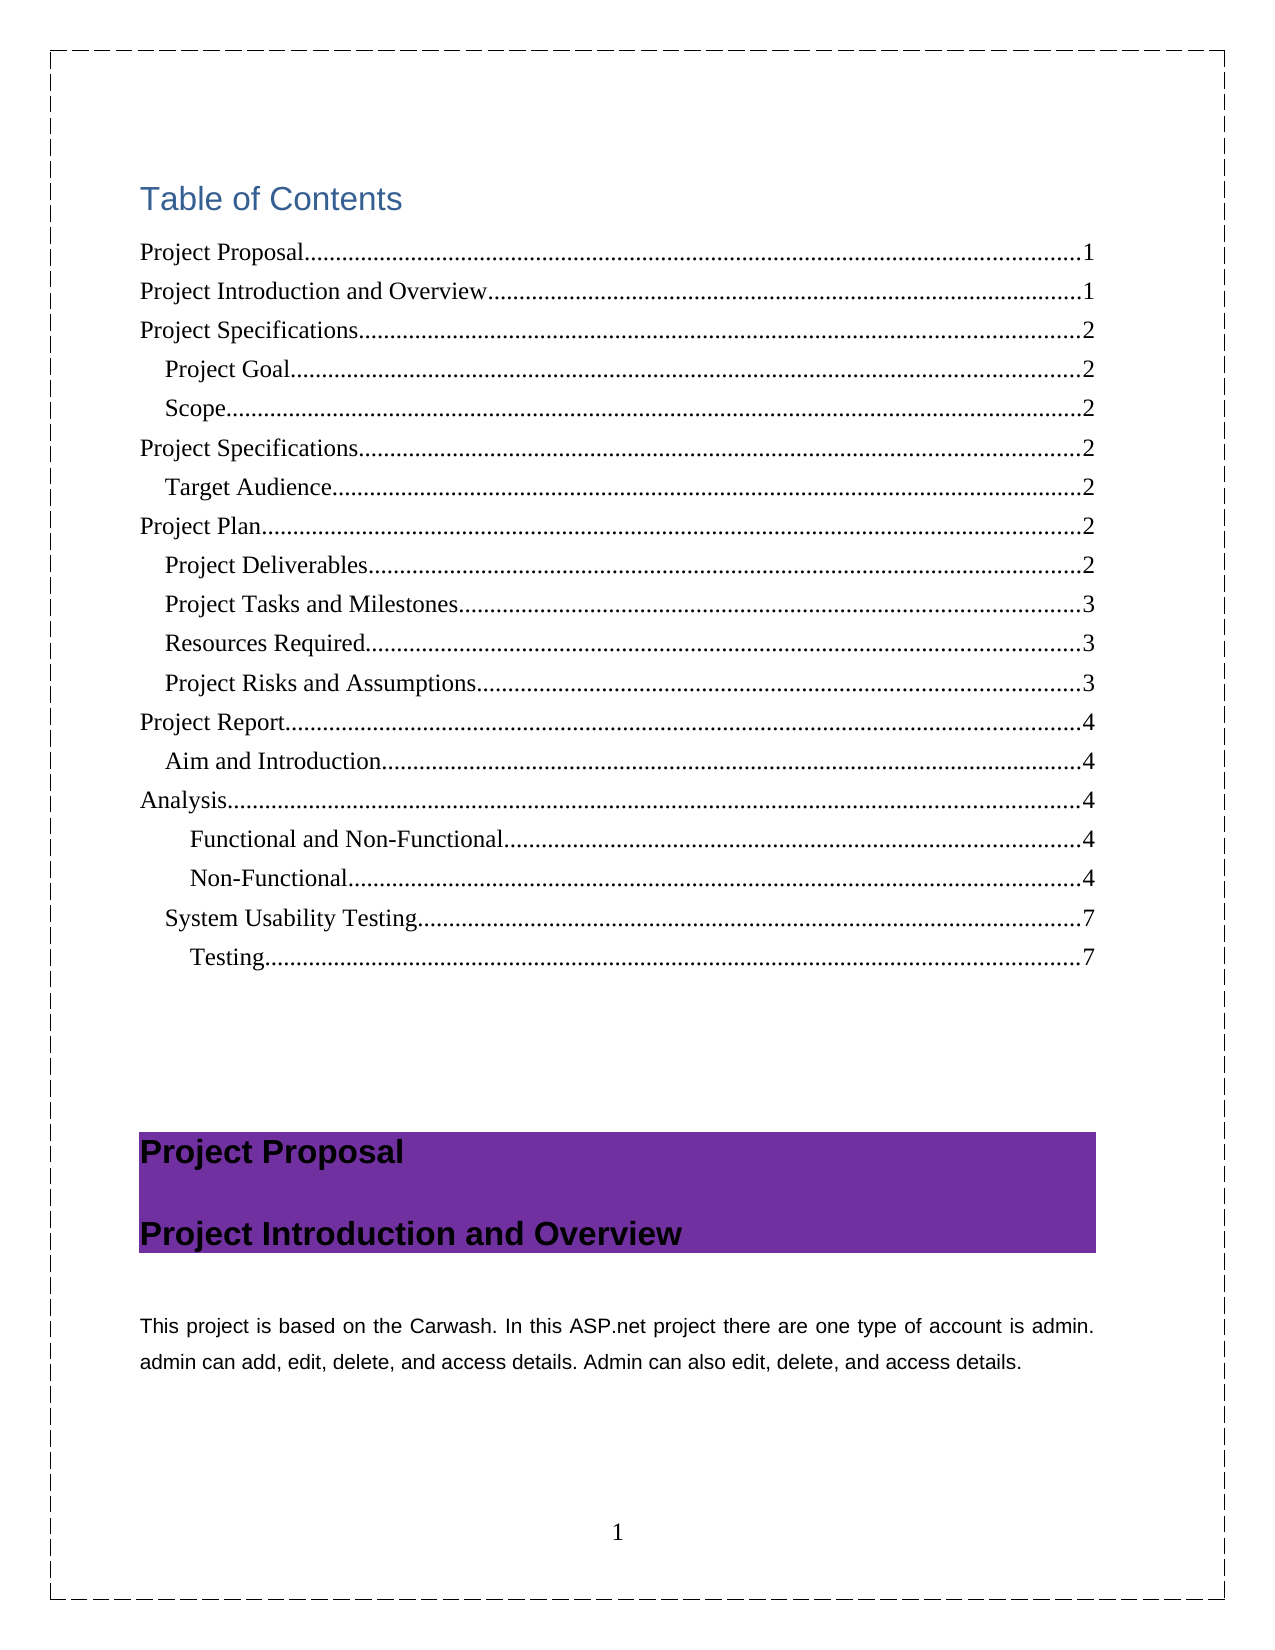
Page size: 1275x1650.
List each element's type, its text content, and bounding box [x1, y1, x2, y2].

subtitle Project Introduction and Overview [139, 1214, 1096, 1253]
subtitle Project Proposal [139, 1132, 1096, 1170]
text This project is based on the Carwash. In this ASP.net project there are one type of account is admin. admin can add, edit, delete, and access details. Admin can also edit, delete, and access details. [139, 1314, 1096, 1374]
